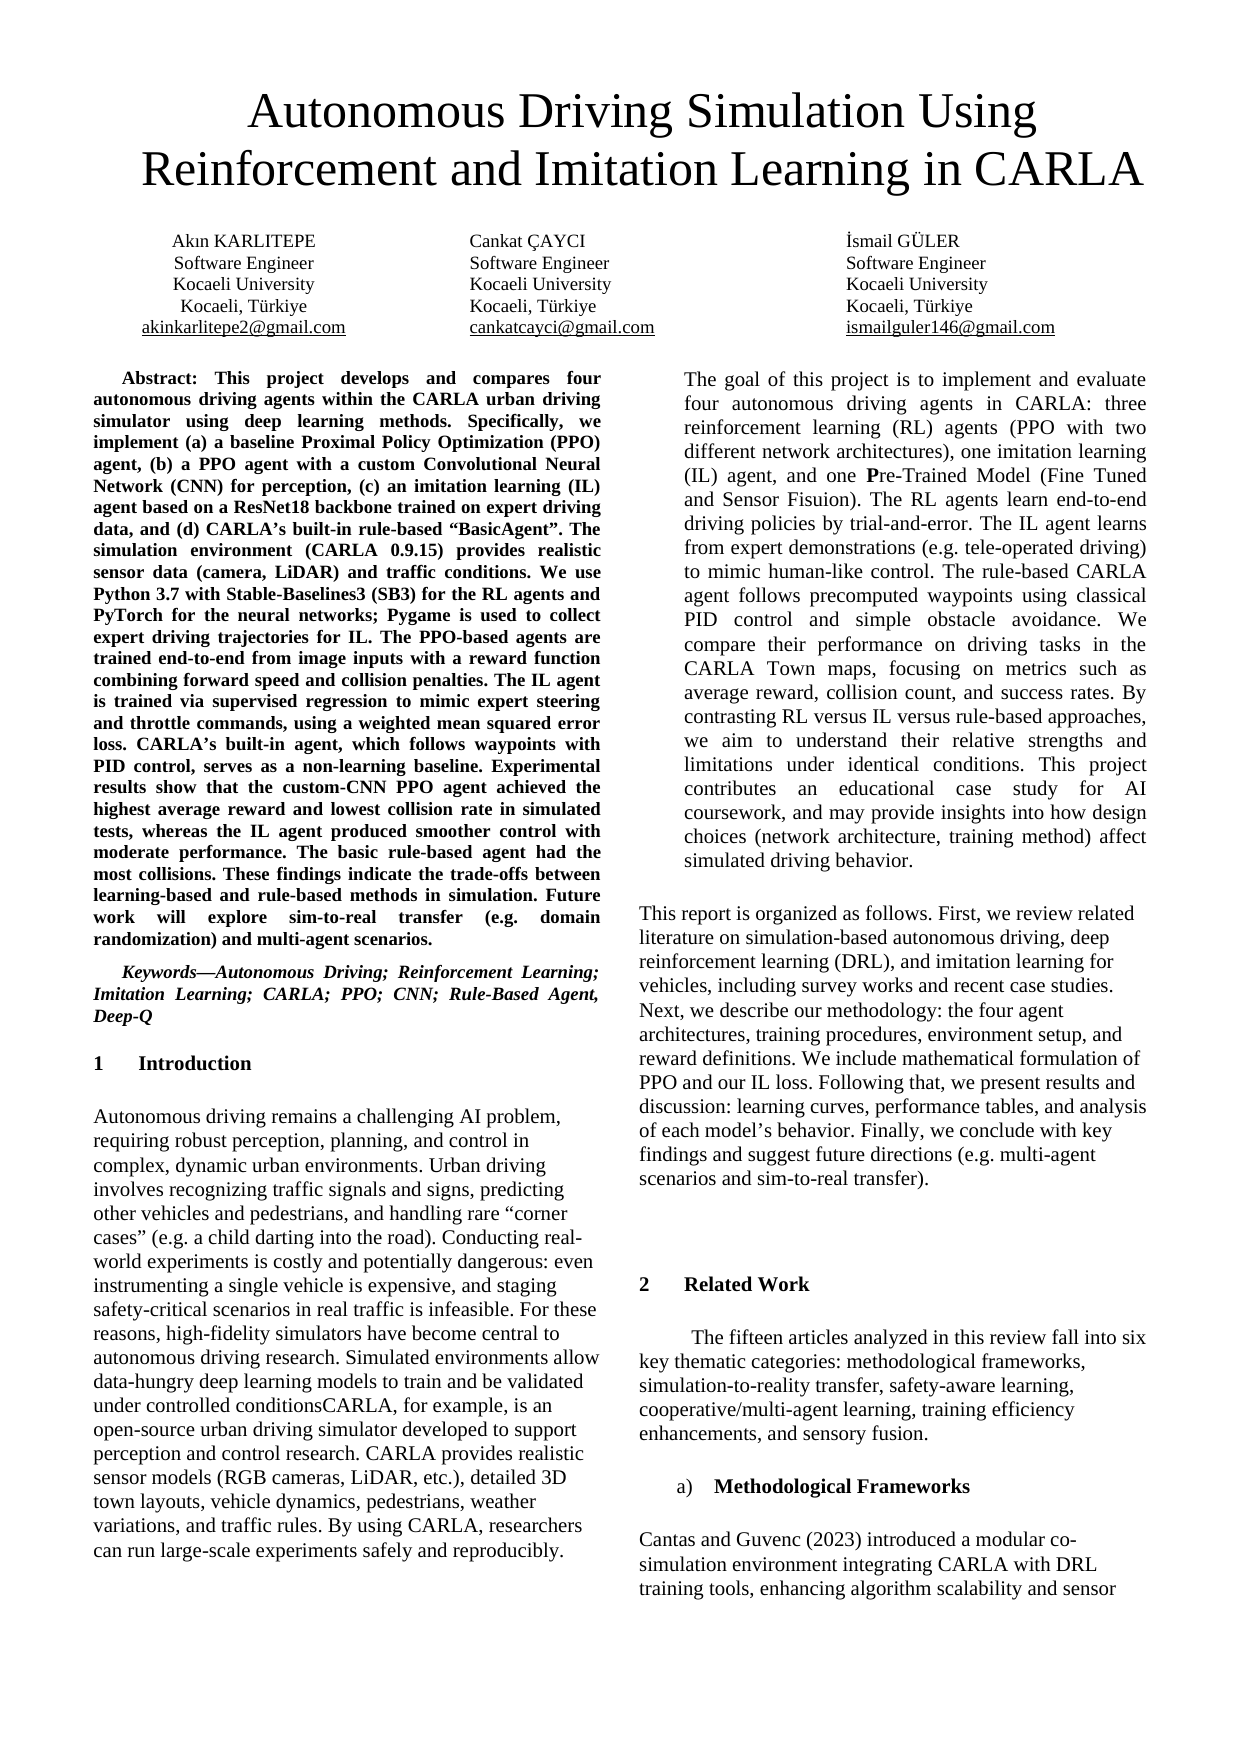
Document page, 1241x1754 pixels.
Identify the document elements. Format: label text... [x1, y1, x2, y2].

subtitle Related Work [639, 1271, 1147, 1296]
text Akın KARLITEPE Software Engineer Kocaeli University Kocaeli, Türkiye akinkarlitepe2@gmail.comCankat ÇAYCI Software Engineer Kocaeli University Kocaeli, Türkiye cankatcayci@gmail.comİsmail GÜLER Software Engineer Kocaeli University Kocaeli, Türkiye ismailguler146@gmail.com [93, 230, 394, 338]
subtitle Autonomous Driving Simulation Using Reinforcement and Imitation Learning in CARLA [138, 81, 1147, 196]
text Autonomous driving remains a challenging AI problem, requiring robust perception, planning, and control in complex, dynamic urban environments. Urban driving involves recognizing traffic signals and signs, predicting other vehicles and pedestrians, and handling rare “corner cases” (e.g. a child darting into the road). Conducting real-world experiments is costly and potentially dangerous: even instrumenting a single vehicle is expensive, and staging safety-critical scenarios in real traffic is infeasible. For these reasons, high-fidelity simulators have become central to autonomous driving research. Simulated environments allow data-hungry deep learning models to train and be validated under controlled conditionsCARLA, for example, is an open-source urban driving simulator developed to support perception and control research. CARLA provides realistic sensor models (RGB cameras, LiDAR, etc.), detailed 3D town layouts, vehicle dynamics, pedestrians, weather variations, and traffic rules. By using CARLA, researchers can run large-scale experiments safely and reproducibly. [93, 1104, 601, 1562]
subtitle Introduction [93, 1051, 601, 1075]
text The goal of this project is to implement and evaluate four autonomous driving agents in CARLA: three reinforcement learning (RL) agents (PPO with two different network architectures), one imitation learning (IL) agent, and one Pre-Trained Model (Fine Tuned and Sensor Fisuion). The RL agents learn end-to-end driving policies by trial-and-error. The IL agent learns from expert demonstrations (e.g. tele-operated driving) to mimic human-like control. The rule-based CARLA agent follows precomputed waypoints using classical PID control and simple obstacle avoidance. We compare their performance on driving tasks in the CARLA Town maps, focusing on metrics such as average reward, collision count, and success rates. By contrasting RL versus IL versus rule-based approaches, we aim to understand their relative strengths and limitations under identical conditions. This project contributes an educational case study for AI coursework, and may provide insights into how design choices (network architecture, training method) affect simulated driving behavior. [684, 367, 1147, 872]
text Abstract: This project develops and compares four autonomous driving agents within the CARLA urban driving simulator using deep learning methods. Specifically, we implement (a) a baseline Proximal Policy Optimization (PPO) agent, (b) a PPO agent with a custom Convolutional Neural Network (CNN) for perception, (c) an imitation learning (IL) agent based on a ResNet18 backbone trained on expert driving data, and (d) CARLA’s built-in rule-based “BasicAgent”. The simulation environment (CARLA 0.9.15) provides realistic sensor data (camera, LiDAR) and traffic conditions. We use Python 3.7 with Stable-Baselines3 (SB3) for the RL agents and PyTorch for the neural networks; Pygame is used to collect expert driving trajectories for IL. The PPO-based agents are trained end-to-end from image inputs with a reward function combining forward speed and collision penalties. The IL agent is trained via supervised regression to mimic expert steering and throttle commands, using a weighted mean squared error loss. CARLA’s built-in agent, which follows waypoints with PID control, serves as a non-learning baseline. Experimental results show that the custom-CNN PPO agent achieved the highest average reward and lowest collision rate in simulated tests, whereas the IL agent produced smoother control with moderate performance. The basic rule-based agent had the most collisions. These findings indicate the trade-offs between learning-based and rule-based methods in simulation. Future work will explore sim-to-real transfer (e.g. domain randomization) and multi-agent scenarios. [93, 367, 601, 949]
list Methodological Frameworks [676, 1474, 1147, 1498]
text This report is organized as follows. First, we review related literature on simulation-based autonomous driving, deep reinforcement learning (DRL), and imitation learning for vehicles, including survey works and recent case studies. Next, we describe our methodology: the four agent architectures, training procedures, environment setup, and reward definitions. We include mathematical formulation of PPO and our IL loss. Following that, we present results and discussion: learning curves, performance tables, and analysis of each model’s behavior. Finally, we conclude with key findings and suggest future directions (e.g. multi-agent scenarios and sim-to-real transfer). [639, 901, 1147, 1190]
text Keywords—Autonomous Driving; Reinforcement Learning; Imitation Learning; CARLA; PPO; CNN; Rule-Based Agent, Deep-Q [93, 961, 601, 1026]
text The fifteen articles analyzed in this review fall into six key thematic categories: methodological frameworks, simulation-to-reality transfer, safety-aware learning, cooperative/multi-agent learning, training efficiency enhancements, and sensory fusion. [639, 1325, 1147, 1445]
